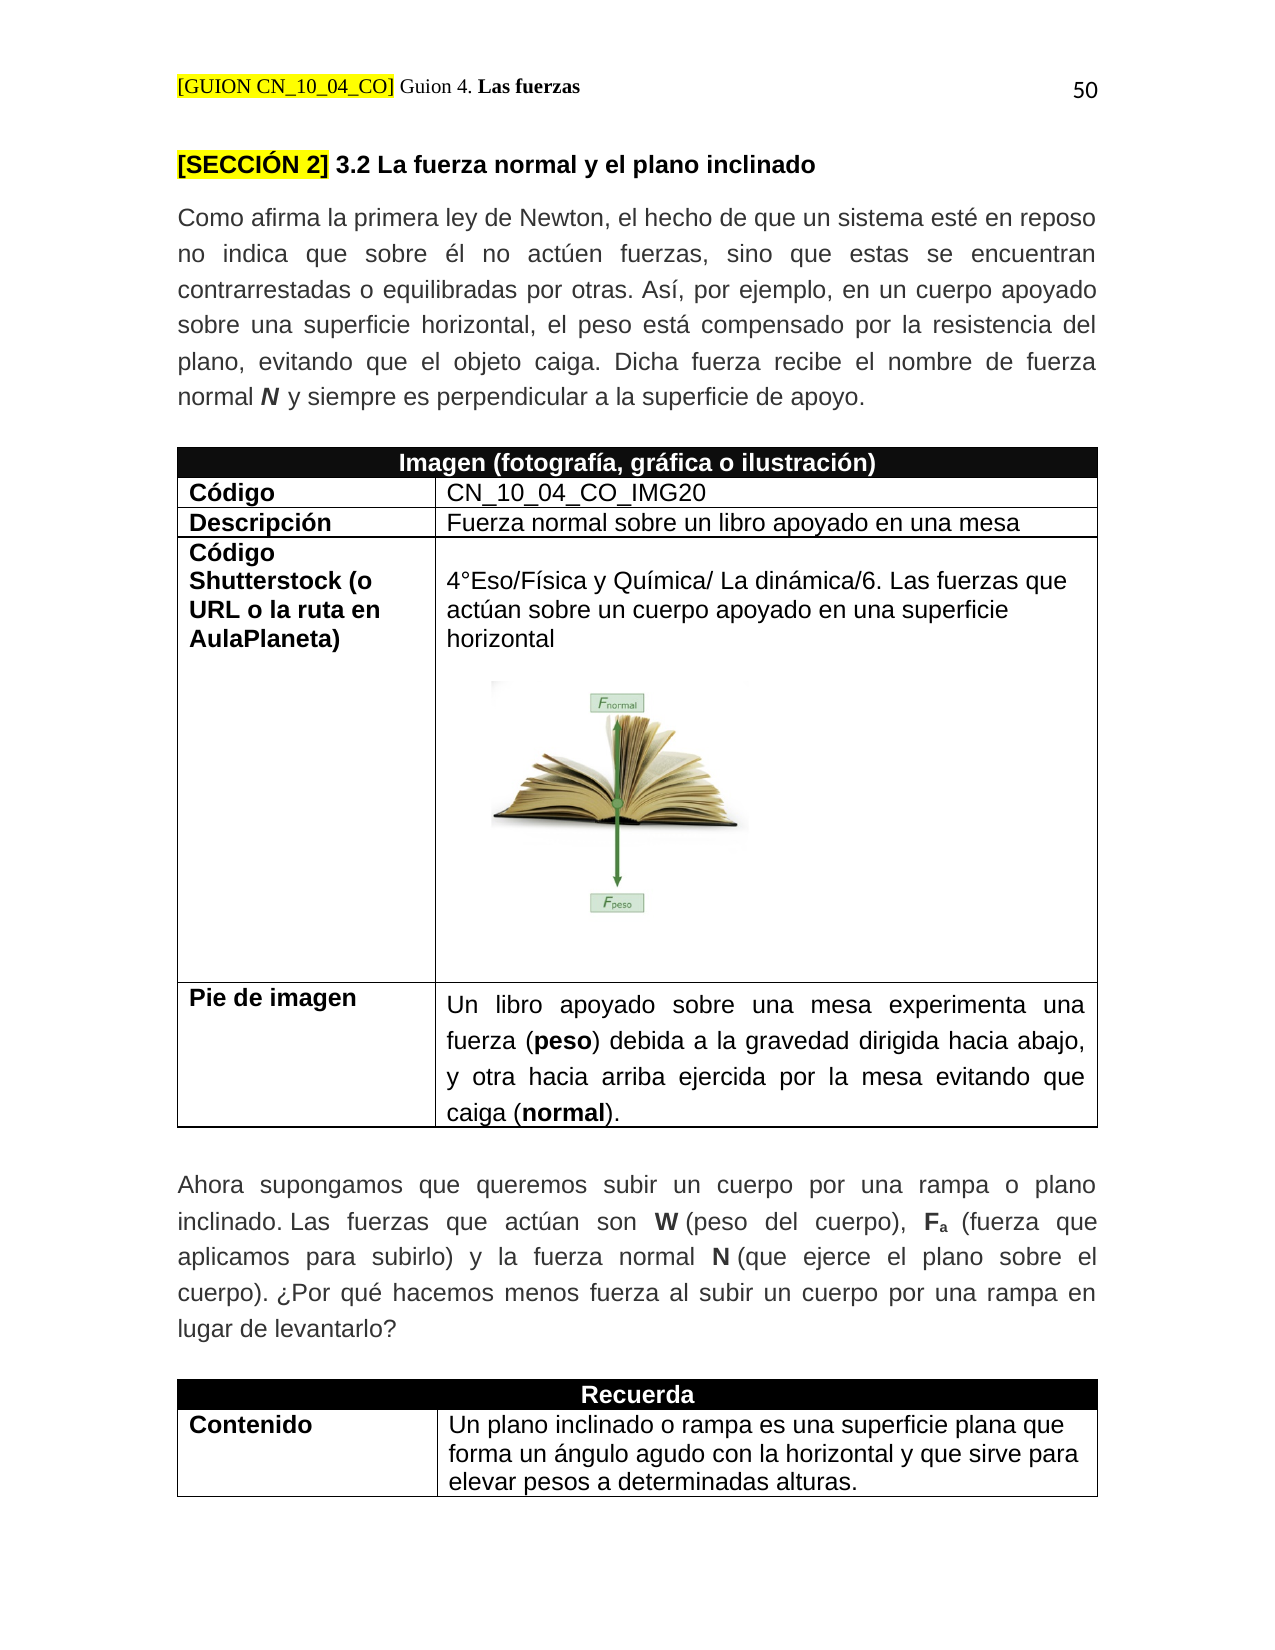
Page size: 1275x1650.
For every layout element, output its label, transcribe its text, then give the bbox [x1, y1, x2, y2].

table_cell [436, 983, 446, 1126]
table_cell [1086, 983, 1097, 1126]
table_cell Descripción [178, 508, 435, 536]
table_header Recuerda [178, 1380, 1097, 1409]
table_cell Pie de imagen [178, 983, 435, 1126]
table_header Imagen (fotografía, gráfica o ilustración) [178, 448, 1097, 477]
text Ahora supongamos que queremos subir un cuerpo por una rampa o plano inclinado. Las fuerzas que actúan son W (peso del cuerpo), Fa (fuerza que aplicamos para subirlo) y la fuerza normal N (que ejerce el plano sobre el cuerpo). ¿Por qué hacemos menos fuerza al subir un cuerpo por una rampa en lugar de levantarlo? [177, 1163, 1098, 1343]
text Como afirma la primera ley de Newton, el hecho de que un sistema esté en reposo no indica que sobre él no actúen fuerzas, sino que estas se encuentran contrarrestadas o equilibradas por otras. Así, por ejemplo, en un cuerpo apoyado sobre una superficie horizontal, el peso está compensado por la resistencia del plano, evitando que el objeto caiga. Dicha fuerza recibe el nombre de fuerza normal N y siempre es perpendicular a la superficie de apoyo. [177, 196, 1098, 411]
table_cell 4°Eso/Física y Química/ La dinámica/6. Las fuerzas que actúan sobre un cuerpo apoyado en una superficie horizontal [436, 538, 1097, 982]
table_cell Código [178, 478, 435, 507]
table_cell Código Shutterstock (o URL o la ruta en AulaPlaneta) [178, 538, 435, 982]
picture [446, 681, 792, 924]
table_cell CN_10_04_CO_IMG20 [436, 478, 1097, 507]
table_cell Contenido [178, 1410, 437, 1496]
table_cell Un plano inclinado o rampa es una superficie plana que forma un ángulo agudo con la horizontal y que sirve para elevar pesos a determinadas alturas. [438, 1410, 1097, 1496]
table_cell Fuerza normal sobre un libro apoyado en una mesa [436, 508, 1097, 536]
text [SECCIÓN 2] 3.2 La fuerza normal y el plano inclinado [177, 148, 1098, 179]
